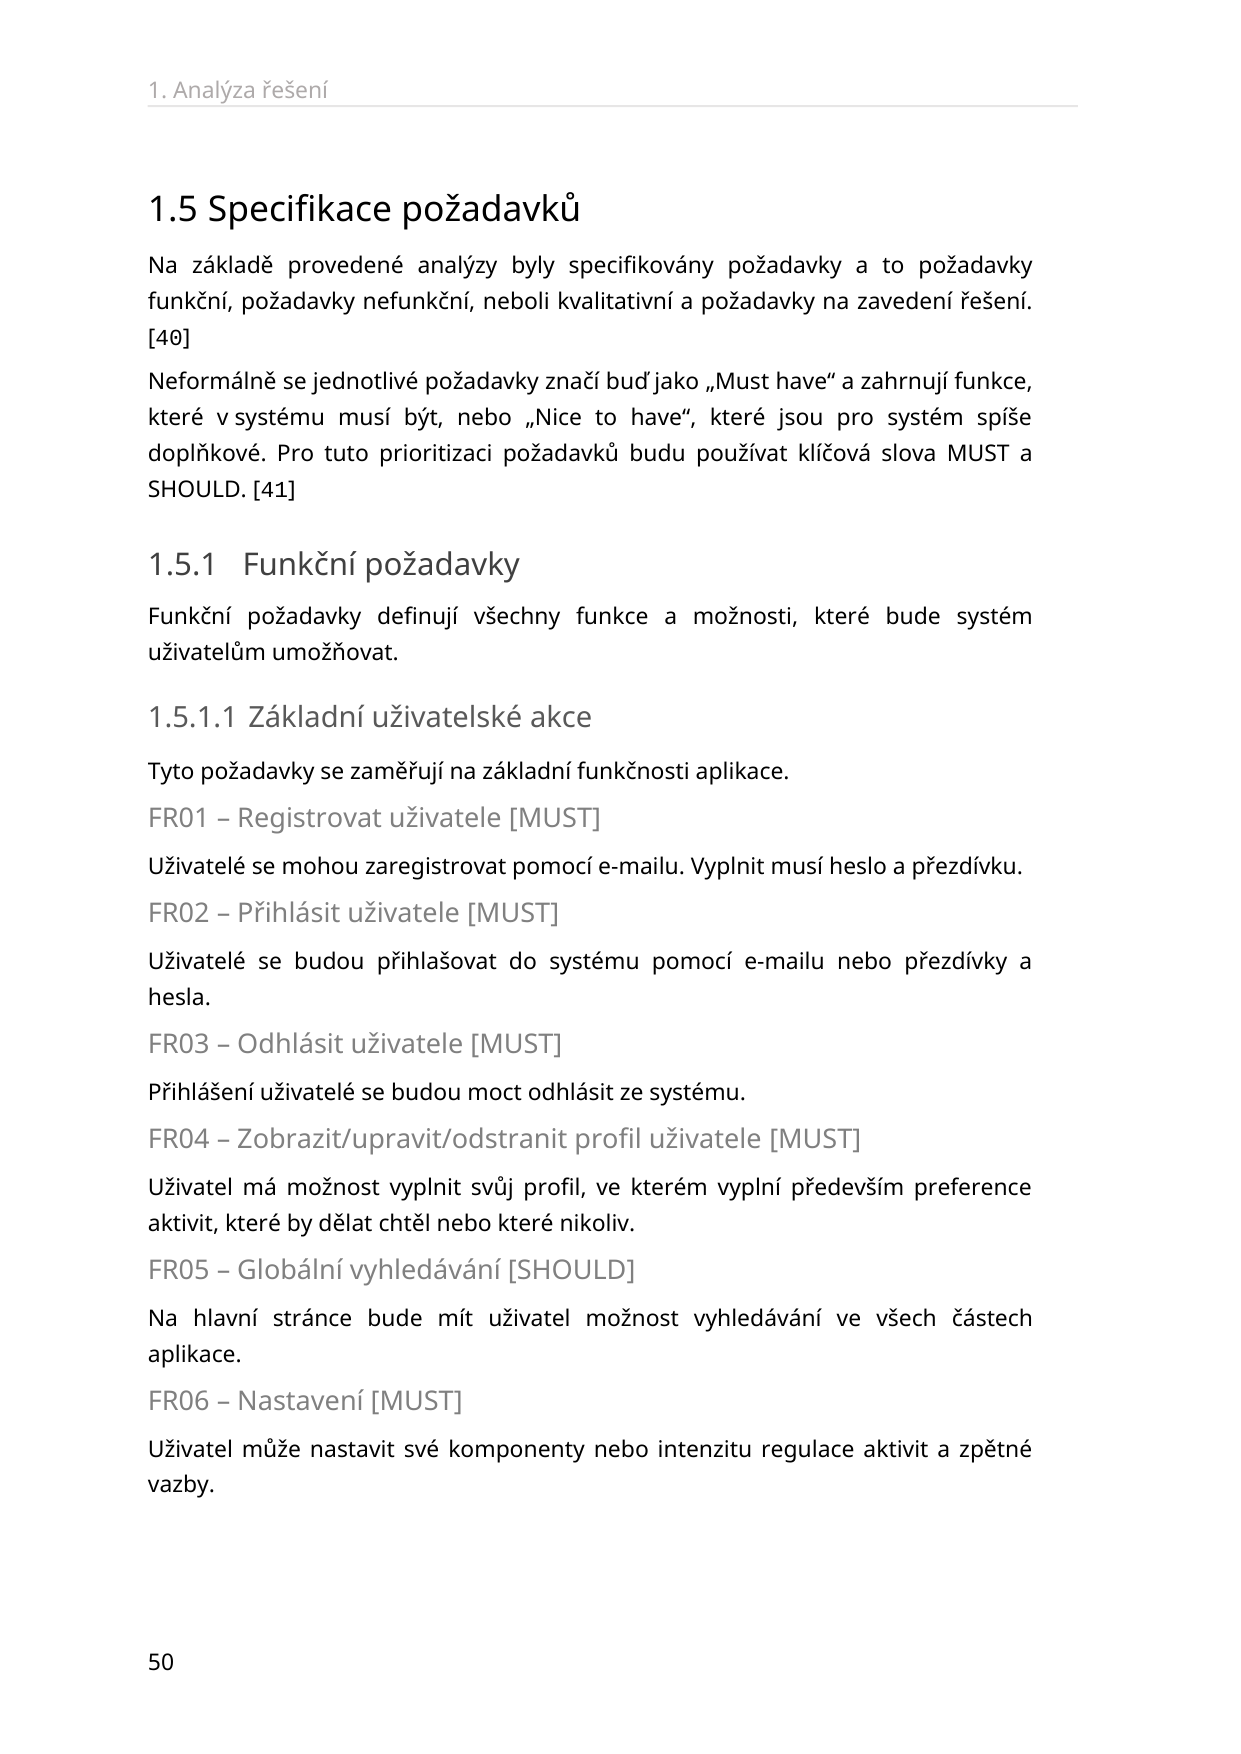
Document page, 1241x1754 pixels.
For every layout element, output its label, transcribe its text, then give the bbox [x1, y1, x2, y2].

text Tyto požadavky se zaměřují na základní funkčnosti aplikace. [148, 755, 1033, 786]
text Uživatel může nastavit své komponenty nebo intenzitu regulace aktivit a zpětné vazby. [148, 1432, 1033, 1500]
text Na hlavní stránce bude mít uživatel možnost vyhledávání ve všech částech aplikace. [148, 1302, 1033, 1369]
subtitle FR04 – Zobrazit/upravit/odstranit profil uživatele [MUST] [148, 1120, 1033, 1157]
subtitle Specifikace požadavků [148, 183, 1033, 231]
text Uživatelé se budou přihlašovat do systému pomocí e-mailu nebo přezdívky a hesla. [148, 945, 1033, 1012]
subtitle FR03 – Odhlásit uživatele [MUST] [148, 1025, 1033, 1062]
text Uživatelé se mohou zaregistrovat pomocí e-mailu. Vyplnit musí heslo a přezdívku. [148, 850, 1033, 881]
subtitle FR02 – Přihlásit uživatele [MUST] [148, 894, 1033, 931]
subtitle Základní uživatelské akce [148, 697, 1033, 736]
subtitle FR05 – Globální vyhledávání [SHOULD] [148, 1251, 1033, 1288]
text Přihlášení uživatelé se budou moct odhlásit ze systému. [148, 1076, 1033, 1107]
subtitle FR06 – Nastavení [MUST] [148, 1382, 1033, 1419]
text Neformálně se jednotlivé požadavky značí buď jako „Must have“ a zahrnují funkce, které v systému musí být, nebo „Nice to have“, které jsou pro systém spíše doplňkové. Pro tuto prioritizaci požadavků budu používat klíčová slova MUST a SHOULD. [41] [148, 365, 1033, 504]
text Na základě provedené analýzy byly specifikovány požadavky a to požadavky funkční, požadavky nefunkční, neboli kvalitativní a požadavky na zavedení řešení. [40] [148, 249, 1033, 352]
subtitle Funkční požadavky [148, 542, 1033, 585]
subtitle FR01 – Registrovat uživatele [MUST] [148, 799, 1033, 836]
text Uživatel má možnost vyplnit svůj profil, ve kterém vyplní především preference aktivit, které by dělat chtěl nebo které nikoliv. [148, 1171, 1033, 1238]
text Funkční požadavky definují všechny funkce a možnosti, které bude systém uživatelům umožňovat. [148, 600, 1033, 667]
